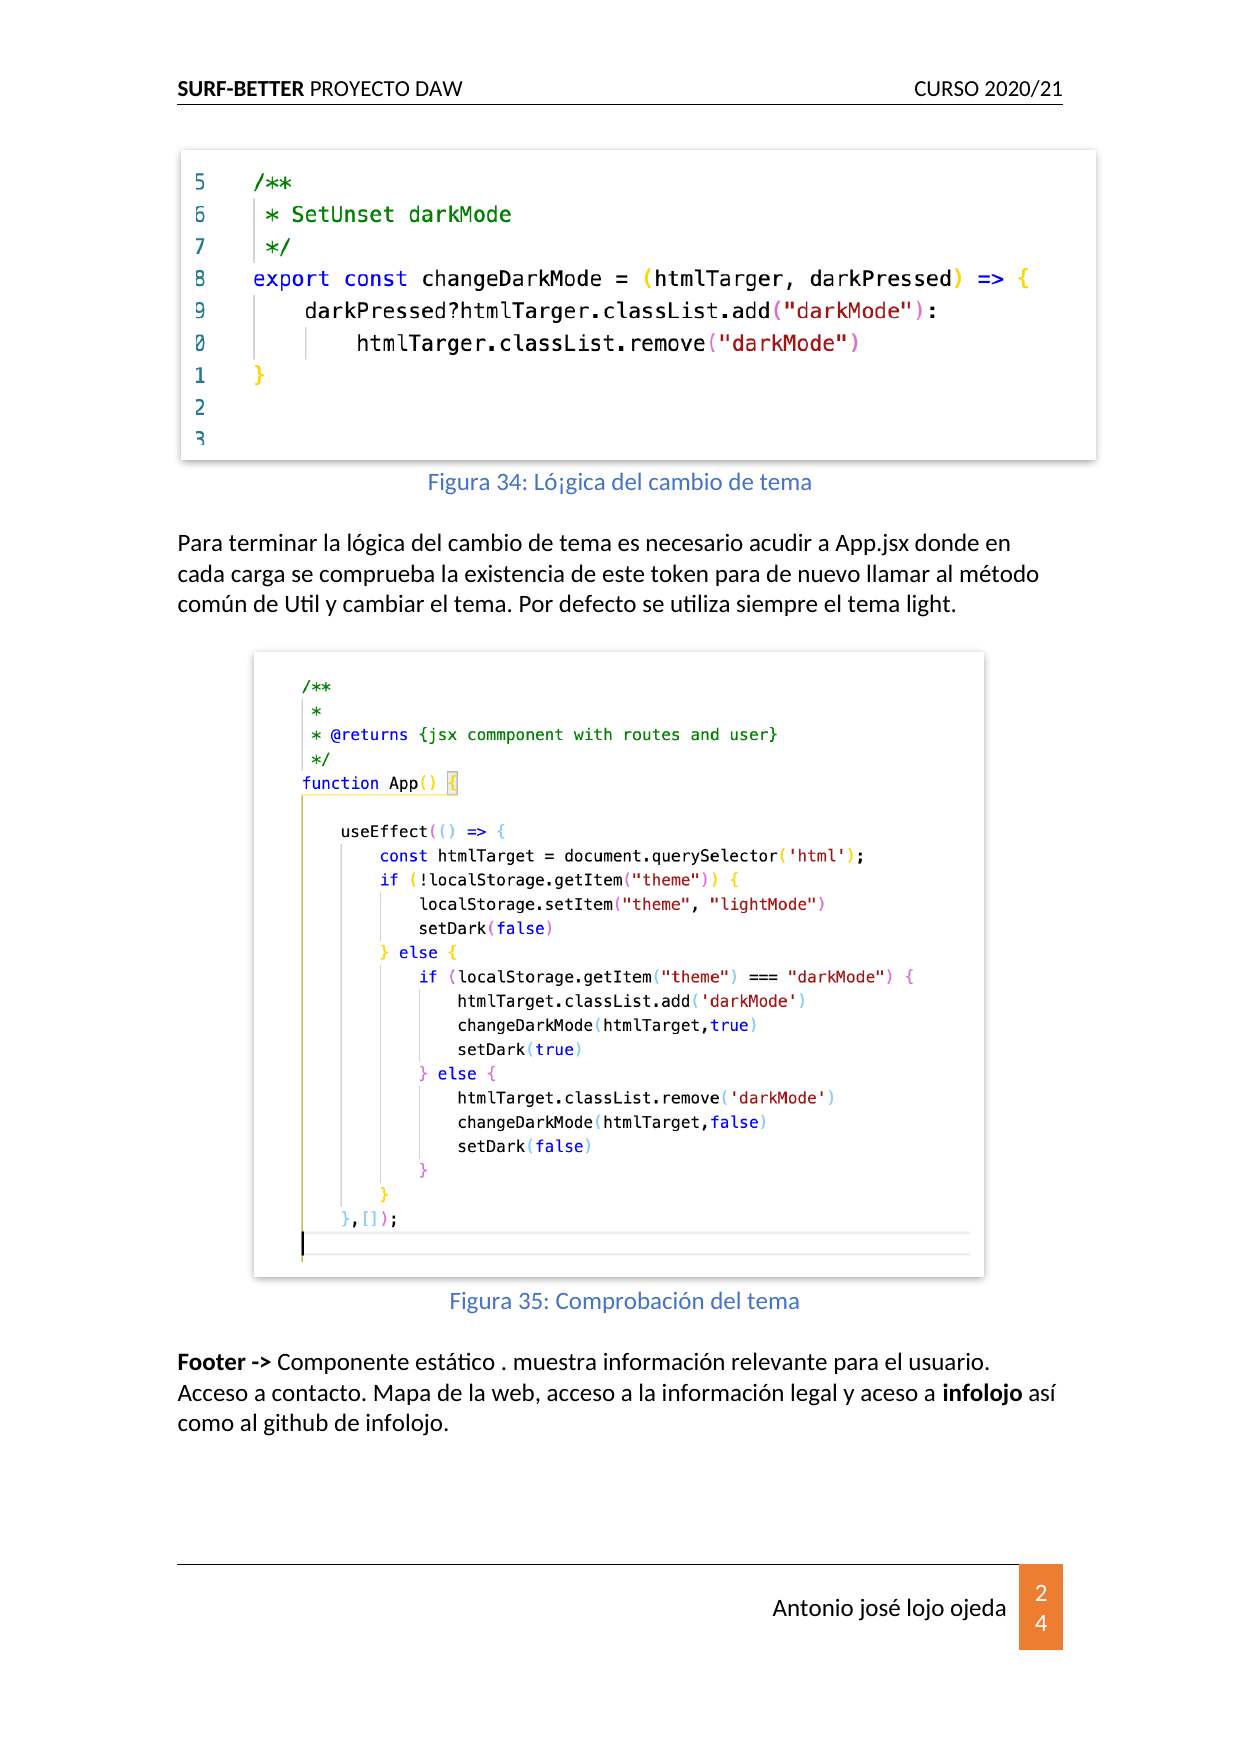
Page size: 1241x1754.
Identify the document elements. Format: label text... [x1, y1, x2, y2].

text Para terminar la lógica del cambio de tema es necesario acudir a App.jsx donde en cada carga se comprueba la existencia de este token para de nuevo llamar al método común de Util y cambiar el tema. Por defecto se utiliza siempre el tema light. [177, 527, 1063, 619]
picture [269, 666, 970, 1262]
text Figura 34: Ló¡gica del cambio de tema [177, 466, 1063, 497]
picture [196, 164, 1081, 445]
text Figura 35: Comprobación del tema [177, 1285, 1063, 1316]
text Footer -> Componente estático . muestra información relevante para el usuario. Acceso a contacto. Mapa de la web, acceso a la información legal y aceso a infolojo así como al github de infolojo. [177, 1346, 1063, 1438]
